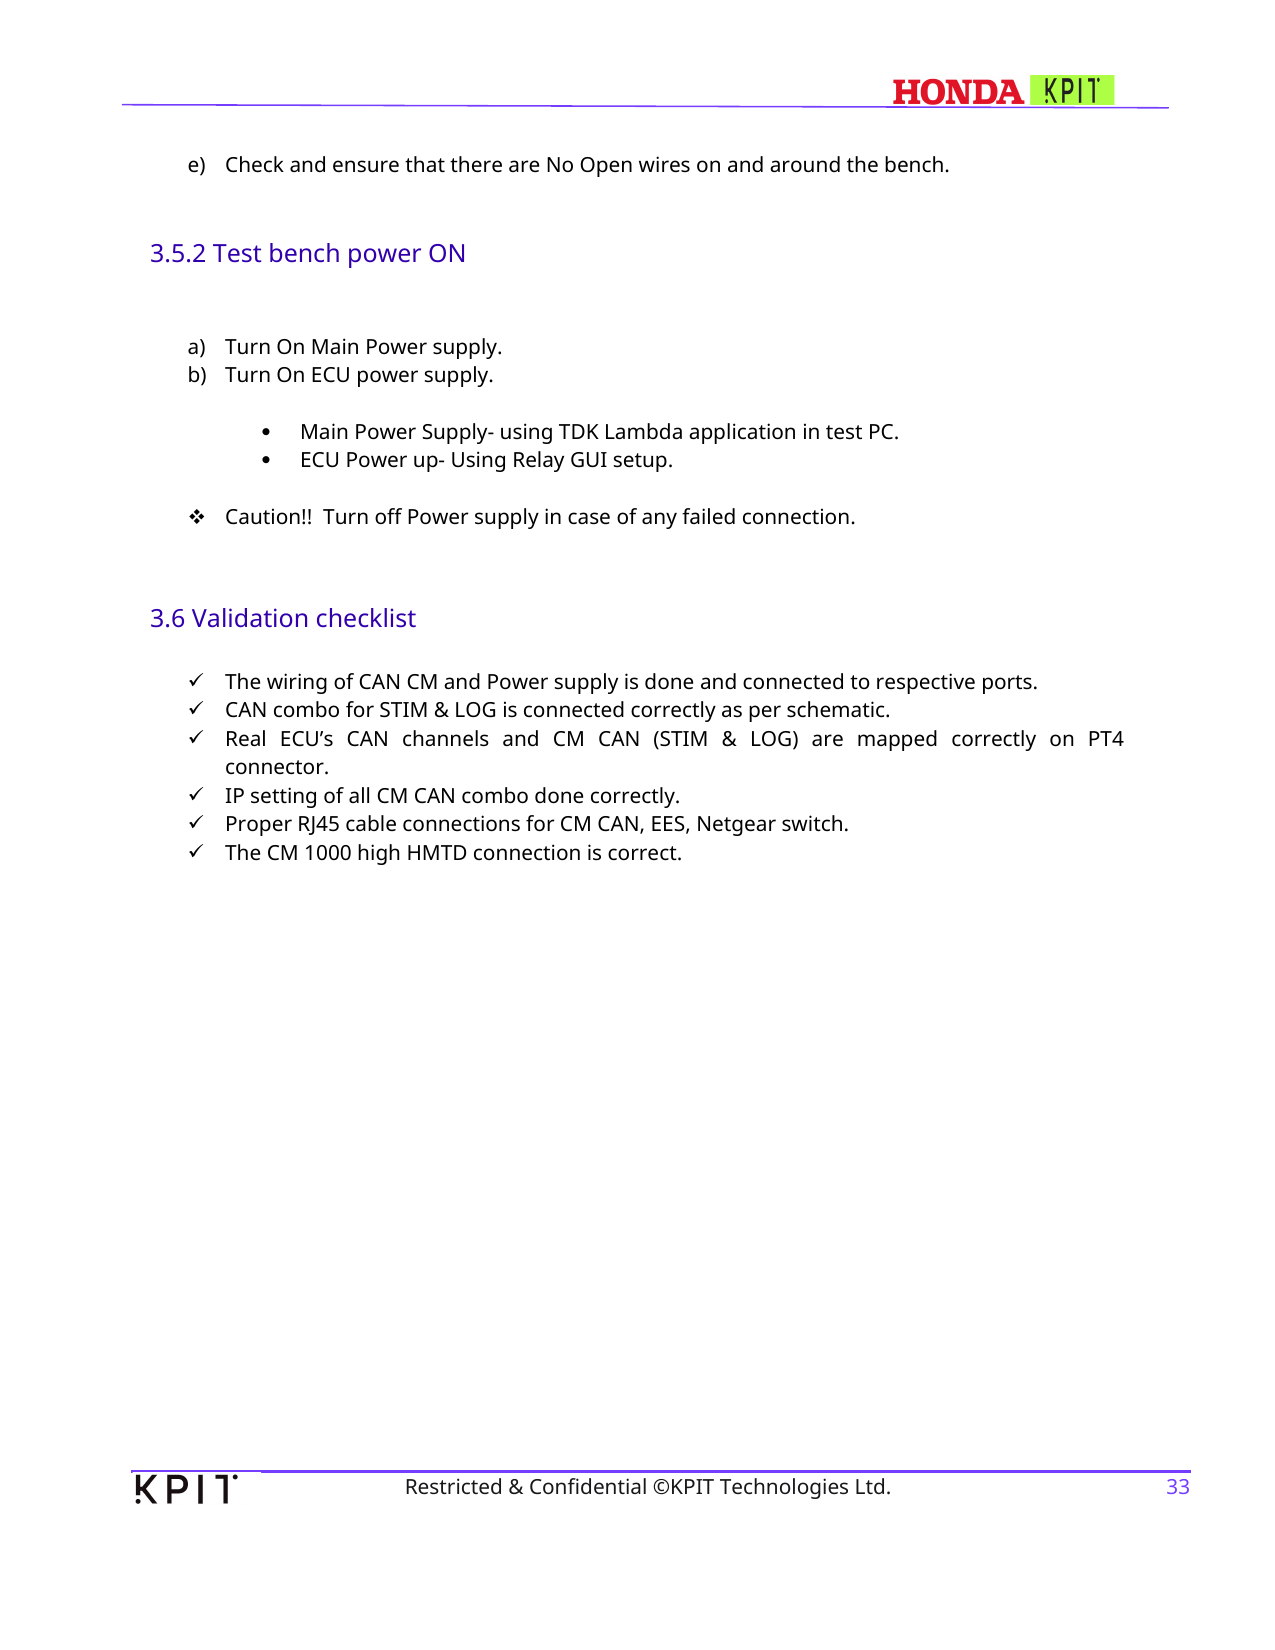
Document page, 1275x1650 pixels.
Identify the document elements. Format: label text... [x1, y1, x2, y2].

list Main Power Supply- using TDK Lambda application in test PC. [262, 417, 1125, 446]
subtitle 3.6 Validation checklist [150, 600, 1125, 634]
list Check and ensure that there are No Open wires on and around the bench. [187, 150, 1125, 178]
list IP setting of all CM CAN combo done correctly. [187, 781, 1125, 809]
list Turn On ECU power supply. [187, 360, 1125, 389]
subtitle 3.5.2 Test bench power ON [150, 236, 1125, 270]
list The CM 1000 high HMTD connection is correct. [187, 838, 1125, 866]
list Proper RJ45 cable connections for CM CAN, EES, Netgear switch. [187, 809, 1125, 838]
picture [132, 1472, 262, 1509]
list Real ECU’s CAN channels and CM CAN (STIM & LOG) are mapped correctly on PT4 connector. [187, 724, 1125, 781]
picture [893, 75, 1115, 105]
list CAN combo for STIM & LOG is connected correctly as per schematic. [187, 695, 1125, 724]
list Turn On Main Power supply. [187, 332, 1125, 360]
list Caution!! Turn off Power supply in case of any failed connection. [187, 502, 1125, 531]
list The wiring of CAN CM and Power supply is done and connected to respective ports. [187, 667, 1125, 695]
list ECU Power up- Using Relay GUI setup. [262, 446, 1125, 474]
